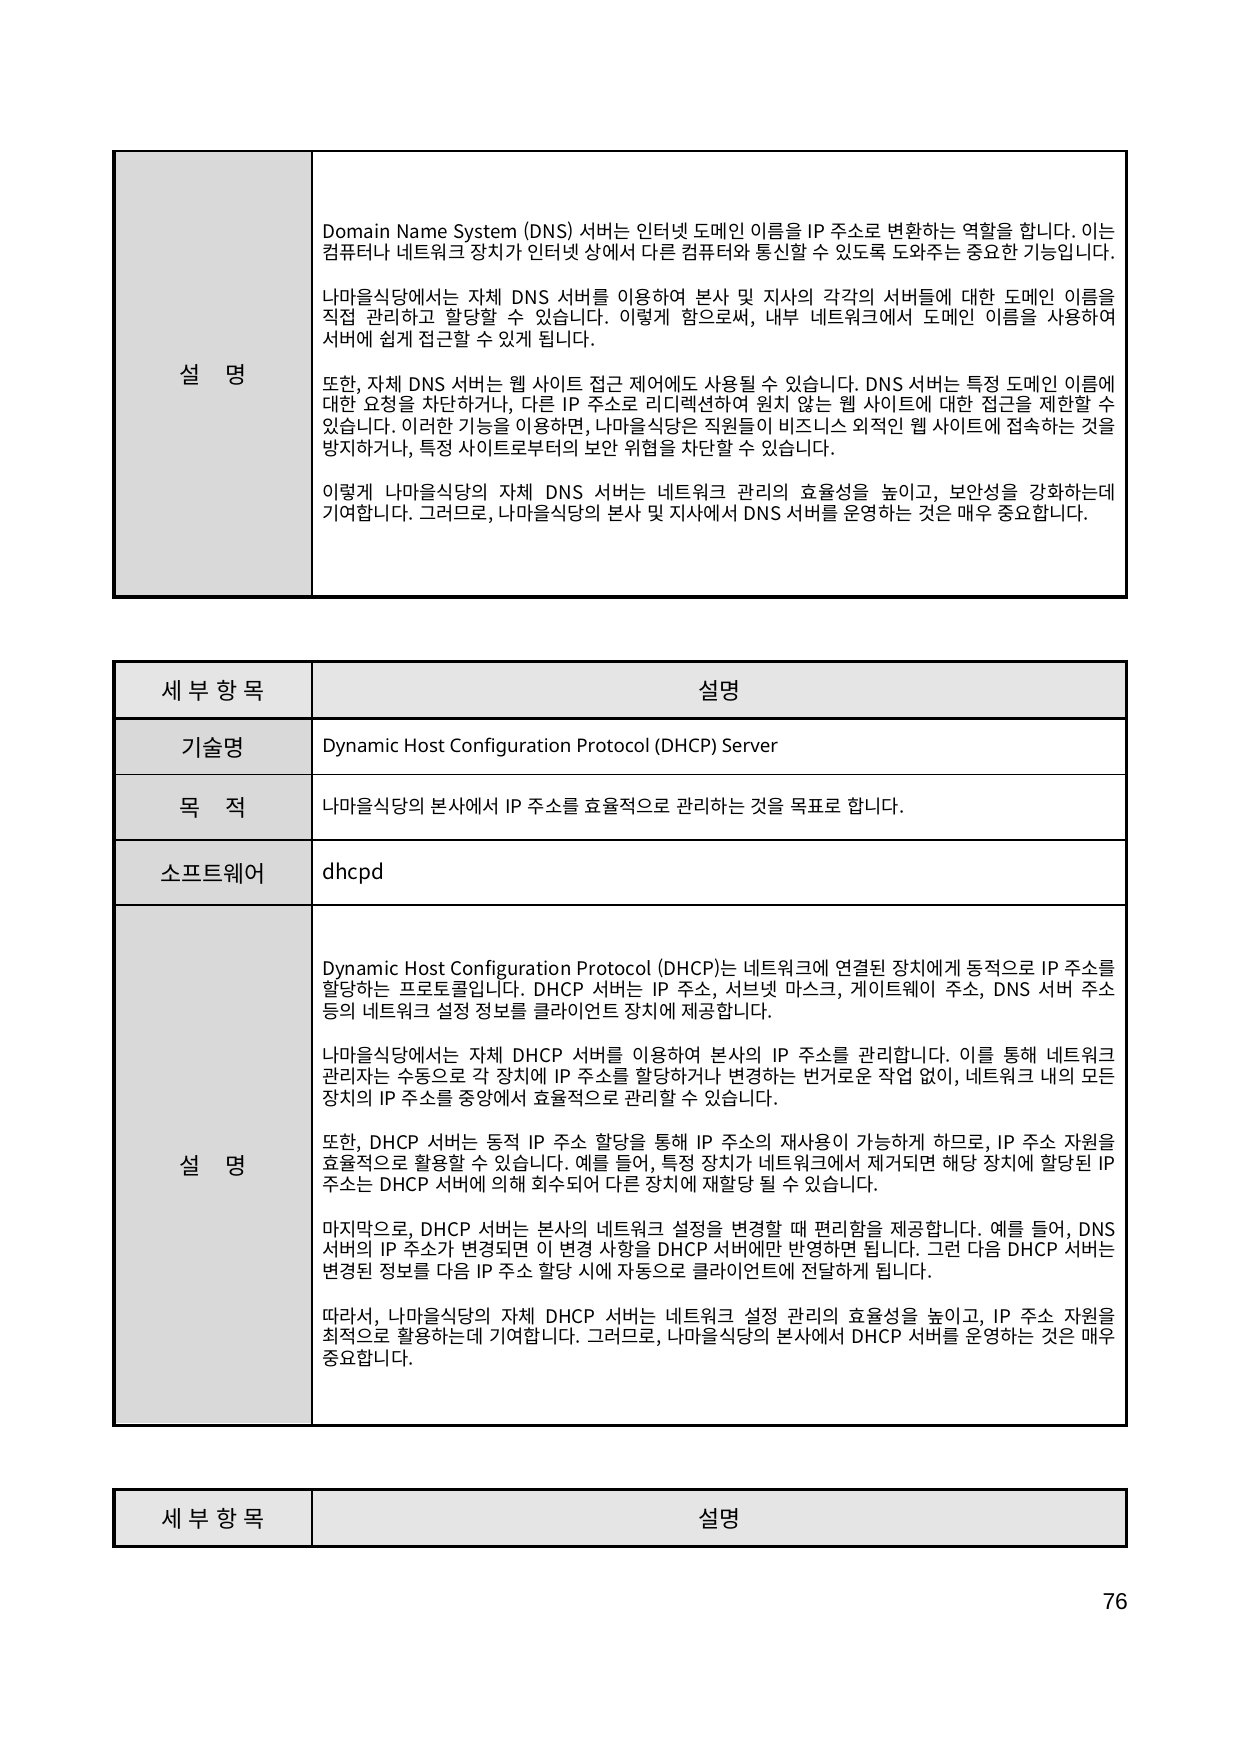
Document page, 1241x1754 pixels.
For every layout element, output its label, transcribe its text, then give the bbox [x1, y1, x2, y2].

table_header 세 부 항 목 [116, 663, 311, 717]
table_cell 목 적 [116, 775, 311, 839]
table_cell 설 명 [116, 152, 311, 595]
table_cell dhcpd [313, 841, 1125, 904]
table_cell 나마을식당의 본사에서 IP 주소를 효율적으로 관리하는 것을 목표로 합니다. [313, 775, 1125, 839]
table_cell Dynamic Host Configuration Protocol (DHCP)는 네트워크에 연결된 장치에게 동적으로 IP 주소를 할당하는 프로토콜입니다. DHCP 서버는 IP 주소, 서브넷 마스크, 게이트웨이 주소, DNS 서버 주소 등의 네트워크 설정 정보를 클라이언트 장치에 제공합니다. 나마을식당에서는 자체 DHCP 서버를 이용하여 본사의 IP 주소를 관리합니다. 이를 통해 네트워크 관리자는 수동으로 각 장치에 IP 주소를 할당하거나 변경하는 번거로운 작업 없이, 네트워크 내의 모든 장치의 IP 주소를 중앙에서 효율적으로 관리할 수 있습니다. 또한, DHCP 서버는 동적 IP 주소 할당을 통해 IP 주소의 재사용이 가능하게 하므로, IP 주소 자원을 효율적으로 활용할 수 있습니다. 예를 들어, 특정 장치가 네트워크에서 제거되면 해당 장치에 할당된 IP 주소는 DHCP 서버에 의해 회수되어 다른 장치에 재할당 될 수 있습니다. 마지막으로, DHCP 서버는 본사의 네트워크 설정을 변경할 때 편리함을 제공합니다. 예를 들어, DNS 서버의 IP 주소가 변경되면 이 변경 사항을 DHCP 서버에만 반영하면 됩니다. 그런 다음 DHCP 서버는 변경된 정보를 다음 IP 주소 할당 시에 자동으로 클라이언트에 전달하게 됩니다. 따라서, 나마을식당의 자체 DHCP 서버는 네트워크 설정 관리의 효율성을 높이고, IP 주소 자원을 최적으로 활용하는데 기여합니다. 그러므로, 나마을식당의 본사에서 DHCP 서버를 운영하는 것은 매우 중요합니다. [313, 906, 1125, 1423]
table_header 설명 [313, 1491, 1125, 1545]
table_header 설명 [313, 663, 1125, 717]
table_cell 기술명 [116, 720, 311, 774]
table_cell 소프트웨어 [116, 841, 311, 904]
table_cell Domain Name System (DNS) 서버는 인터넷 도메인 이름을 IP 주소로 변환하는 역할을 합니다. 이는 컴퓨터나 네트워크 장치가 인터넷 상에서 다른 컴퓨터와 통신할 수 있도록 도와주는 중요한 기능입니다. 나마을식당에서는 자체 DNS 서버를 이용하여 본사 및 지사의 각각의 서버들에 대한 도메인 이름을 직접 관리하고 할당할 수 있습니다. 이렇게 함으로써, 내부 네트워크에서 도메인 이름을 사용하여 서버에 쉽게 접근할 수 있게 됩니다. 또한, 자체 DNS 서버는 웹 사이트 접근 제어에도 사용될 수 있습니다. DNS 서버는 특정 도메인 이름에 대한 요청을 차단하거나, 다른 IP 주소로 리디렉션하여 원치 않는 웹 사이트에 대한 접근을 제한할 수 있습니다. 이러한 기능을 이용하면, 나마을식당은 직원들이 비즈니스 외적인 웹 사이트에 접속하는 것을 방지하거나, 특정 사이트로부터의 보안 위협을 차단할 수 있습니다. 이렇게 나마을식당의 자체 DNS 서버는 네트워크 관리의 효율성을 높이고, 보안성을 강화하는데 기여합니다. 그러므로, 나마을식당의 본사 및 지사에서 DNS 서버를 운영하는 것은 매우 중요합니다. [313, 152, 1125, 595]
table_cell 설 명 [116, 906, 311, 1423]
table_cell Dynamic Host Configuration Protocol (DHCP) Server [313, 720, 1125, 774]
table_header 세 부 항 목 [116, 1491, 311, 1545]
